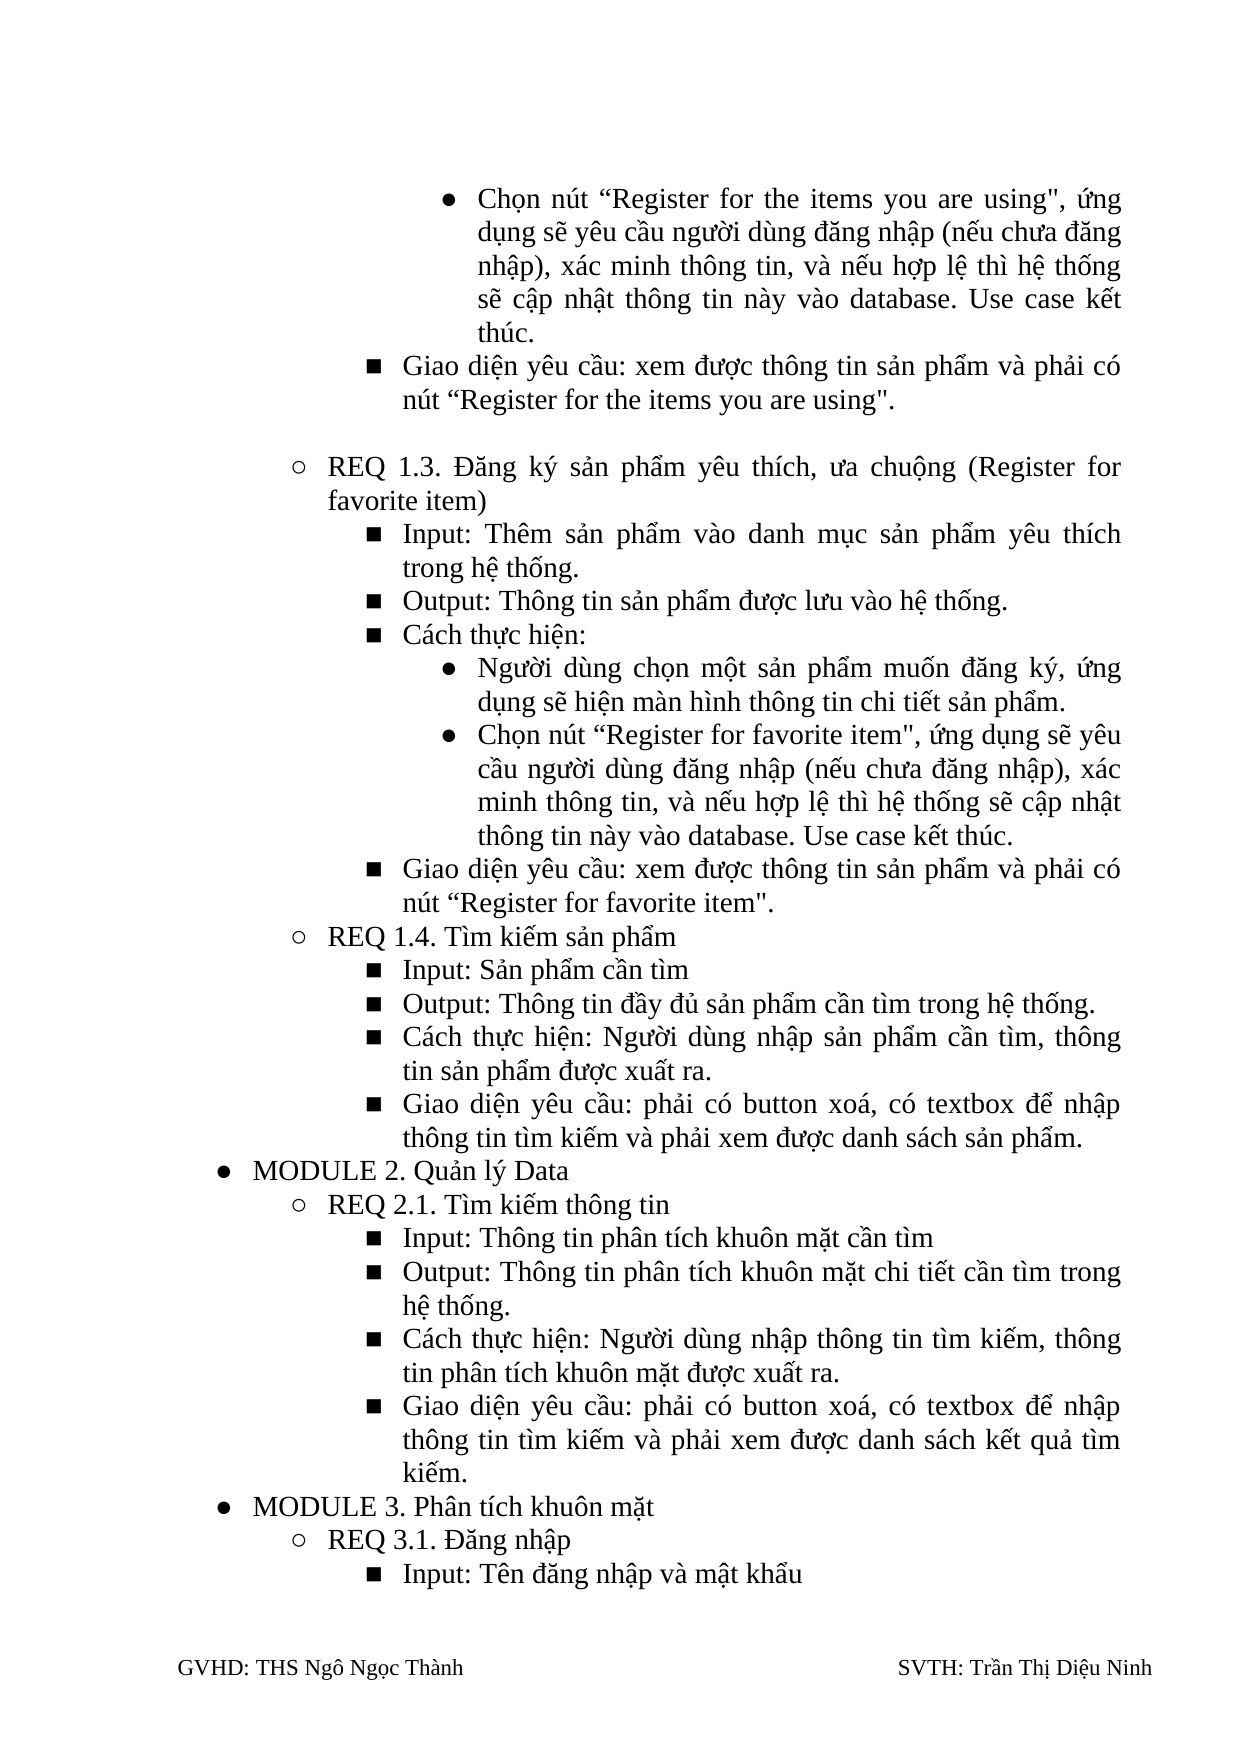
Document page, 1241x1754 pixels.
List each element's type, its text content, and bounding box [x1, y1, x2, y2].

list Giao diện yêu cầu: xem được thông tin sản phẩm và phải có nút “Register for favorite item". [365, 852, 1122, 919]
list Output: Thông tin phân tích khuôn mặt chi tiết cần tìm trong hệ thống. [365, 1254, 1122, 1321]
list Giao diện yêu cầu: xem được thông tin sản phẩm và phải có nút “Register for the items you are using". [365, 348, 1122, 416]
list Chọn nút “Register for the items you are using", ứng dụng sẽ yêu cầu người dùng đăng nhập (nếu chưa đăng nhập), xác minh thông tin, và nếu hợp lệ thì hệ thống sẽ cập nhật thông tin này vào database. Use case kết thúc. [440, 181, 1122, 348]
list Output: Thông tin sản phẩm được lưu vào hệ thống. [365, 583, 1122, 617]
list REQ 2.1. Tìm kiếm thông tin [290, 1187, 1122, 1221]
list Cách thực hiện: Người dùng nhập thông tin tìm kiếm, thông tin phân tích khuôn mặt được xuất ra. [365, 1321, 1122, 1388]
list Input: Tên đăng nhập và mật khẩu [365, 1556, 1122, 1589]
list Input: Thông tin phân tích khuôn mặt cần tìm [365, 1221, 1122, 1254]
list MODULE 2. Quản lý Data [215, 1153, 1122, 1187]
list MODULE 3. Phân tích khuôn mặt [215, 1489, 1122, 1522]
list REQ 1.3. Đăng ký sản phẩm yêu thích, ưa chuộng (Register for favorite item) [290, 449, 1122, 516]
list Người dùng chọn một sản phẩm muốn đăng ký, ứng dụng sẽ hiện màn hình thông tin chi tiết sản phẩm. [440, 650, 1122, 717]
list Cách thực hiện: Người dùng nhập sản phẩm cần tìm, thông tin sản phẩm được xuất ra. [365, 1019, 1122, 1086]
list Giao diện yêu cầu: phải có button xoá, có textbox để nhập thông tin tìm kiếm và phải xem được danh sách kết quả tìm kiếm. [365, 1388, 1122, 1489]
list Input: Thêm sản phẩm vào danh mục sản phẩm yêu thích trong hệ thống. [365, 516, 1122, 583]
list REQ 1.4. Tìm kiếm sản phẩm [290, 919, 1122, 952]
list Chọn nút “Register for favorite item", ứng dụng sẽ yêu cầu người dùng đăng nhập (nếu chưa đăng nhập), xác minh thông tin, và nếu hợp lệ thì hệ thống sẽ cập nhật thông tin này vào database. Use case kết thúc. [440, 717, 1122, 852]
list Cách thực hiện: [365, 617, 1122, 650]
list REQ 3.1. Đăng nhập [290, 1522, 1122, 1556]
list Giao diện yêu cầu: phải có button xoá, có textbox để nhập thông tin tìm kiếm và phải xem được danh sách sản phẩm. [365, 1086, 1122, 1153]
list Output: Thông tin đầy đủ sản phẩm cần tìm trong hệ thống. [365, 986, 1122, 1019]
list Input: Sản phẩm cần tìm [365, 952, 1122, 986]
